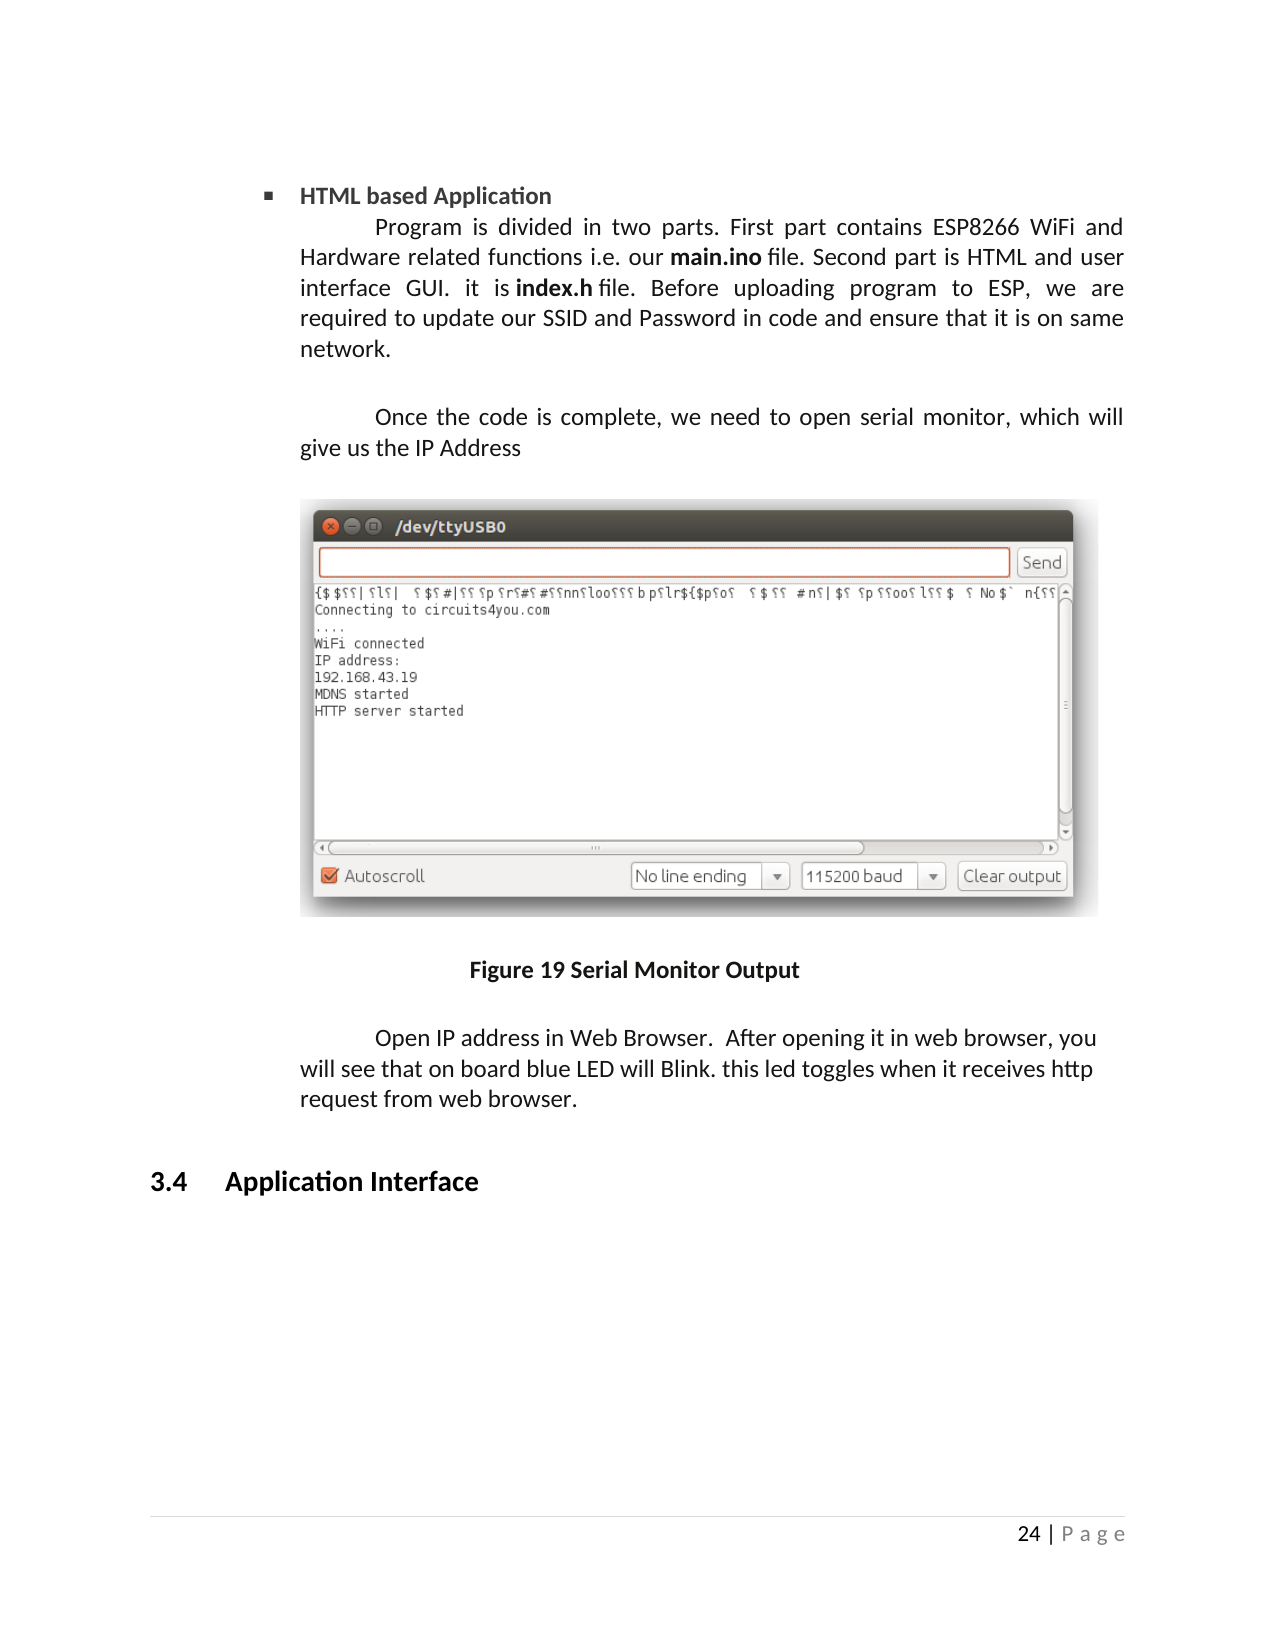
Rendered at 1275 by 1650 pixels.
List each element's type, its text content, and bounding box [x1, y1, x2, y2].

text Program is divided in two parts. First part contains ESP8266 WiFi and Hardware related functions i.e. our main.ino file. Second part is HTML and user interface GUI. it is index.h file. Before uploading program to ESP, we are required to update our SSID and Password in code and ensure that it is on same network. [300, 211, 1125, 364]
text Open IP address in Web Browser. After opening it in web browser, you will see that on board blue LED will Blink. this led toggles when it receives http request from web browser. [300, 1022, 1125, 1114]
picture [300, 499, 1099, 917]
list HTML based Application [262, 181, 1125, 211]
text 3.4 Application Interface [150, 1163, 1125, 1199]
text Once the code is complete, we need to open serial monitor, which will give us the IP Address [300, 401, 1125, 462]
text Figure 19 Serial Monitor Output [300, 954, 1125, 985]
